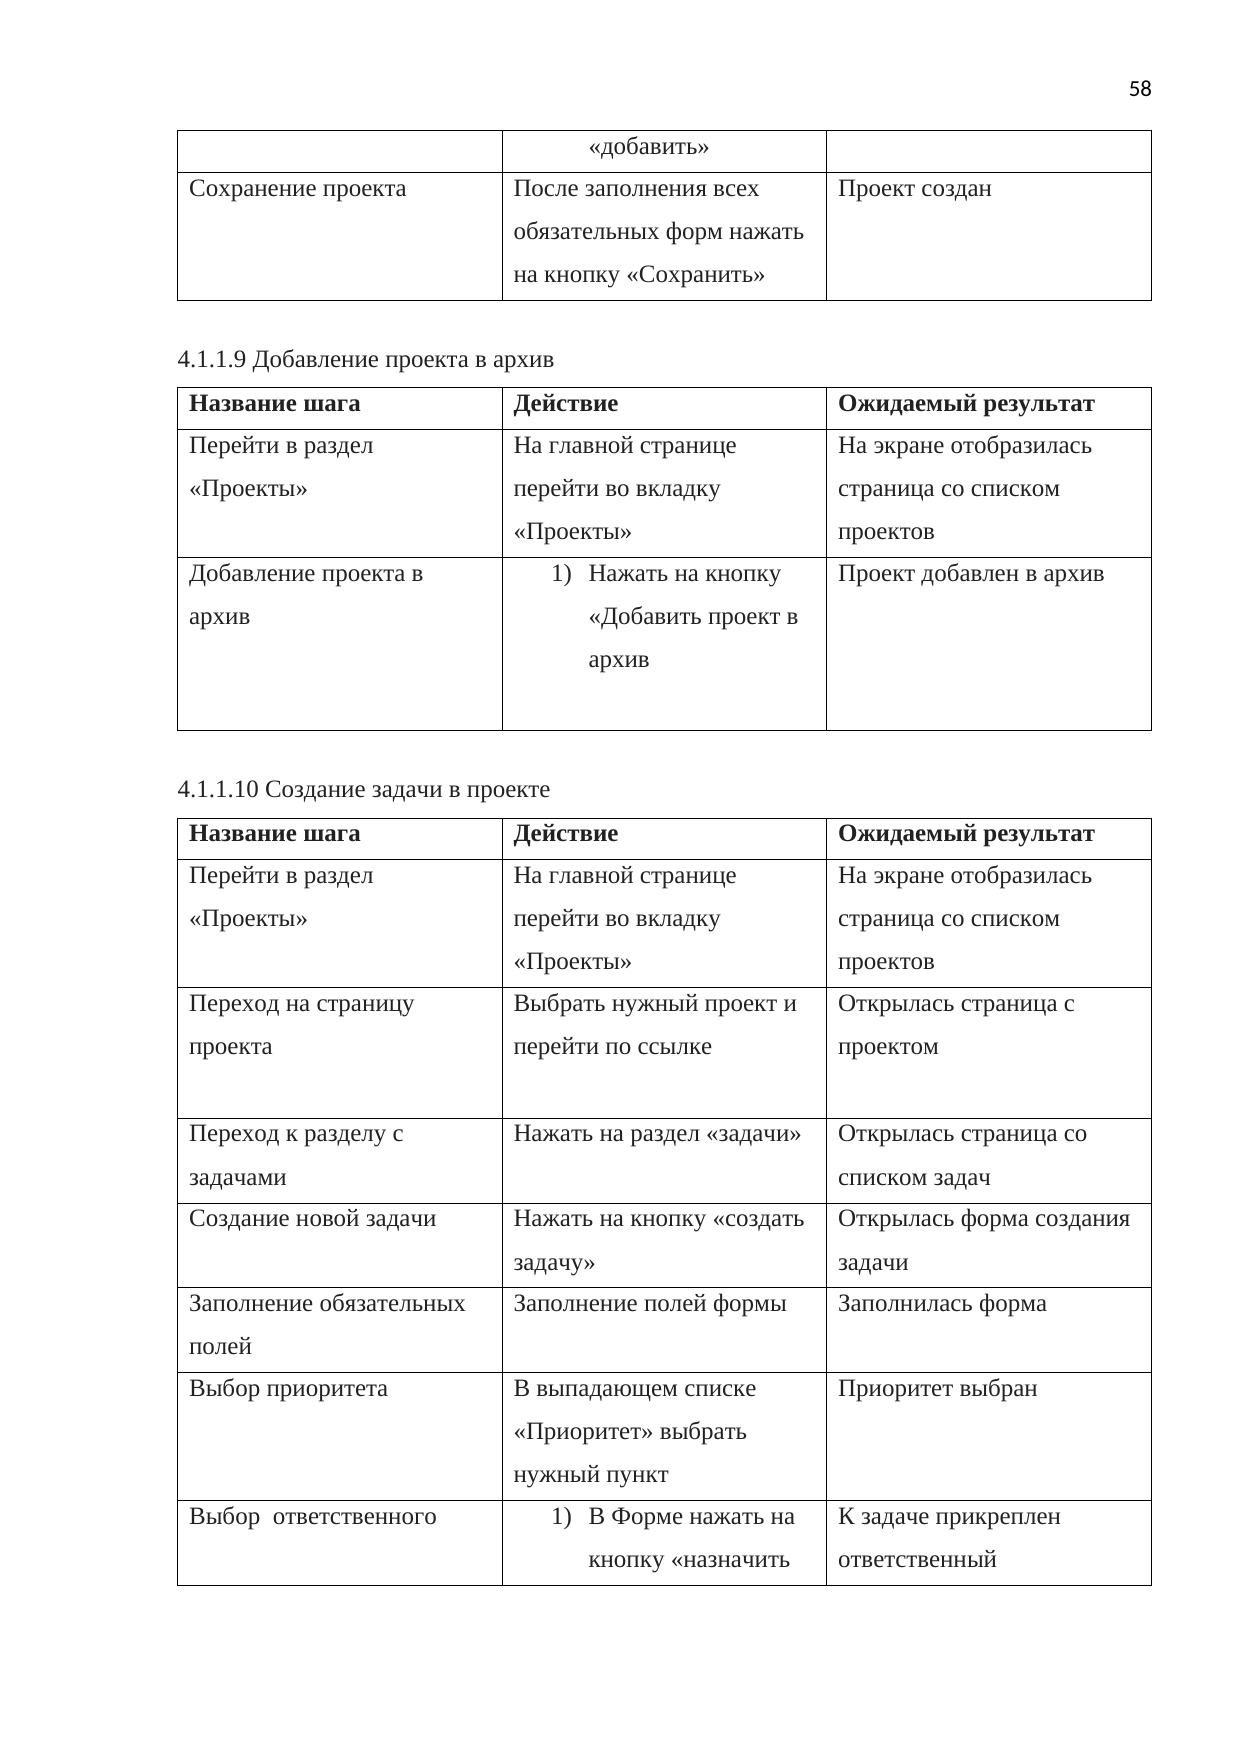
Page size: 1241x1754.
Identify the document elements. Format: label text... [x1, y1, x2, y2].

table_header Название шага [178, 819, 502, 859]
table_cell Заполнилась форма [827, 1288, 1151, 1372]
table_cell Выбор приоритета [178, 1373, 502, 1500]
table_cell Перейти в раздел «Проекты» [178, 860, 502, 987]
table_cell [503, 131, 826, 172]
text 4.1.1.9 Добавление проекта в архив [177, 344, 1152, 372]
table_cell На экране отобразилась страница со списком проектов [827, 430, 1151, 557]
text 4.1.1.10 Создание задачи в проекте [177, 774, 1152, 803]
table_cell Заполнение полей формы [503, 1288, 826, 1372]
table_header Название шага [178, 388, 502, 429]
table_cell На экране отобразилась страница со списком проектов [827, 860, 1151, 987]
table_cell Заполнение обязательных полей [178, 1288, 502, 1372]
table_cell Нажать на раздел «задачи» [503, 1119, 826, 1202]
table_cell В выпадающем списке «Приоритет» выбрать нужный пункт [503, 1373, 826, 1500]
table_header Действие [503, 388, 826, 429]
table_header Ожидаемый результат [827, 388, 1151, 429]
table_cell Сохранение проекта [178, 173, 502, 299]
table_cell Выбрать нужный проект и перейти по ссылке [503, 988, 826, 1117]
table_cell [178, 1501, 502, 1585]
table_cell Проект создан [827, 173, 1151, 299]
table_cell Нажать на кнопку «Добавить проект в архив [503, 558, 826, 730]
table_cell Перейти в раздел «Проекты» [178, 430, 502, 557]
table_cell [827, 1501, 1151, 1585]
table_cell Проект добавлен в архив [827, 558, 1151, 730]
table_cell Переход к разделу с задачами [178, 1119, 502, 1202]
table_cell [178, 131, 502, 172]
table_cell Создание новой задачи [178, 1204, 502, 1287]
table_cell Открылась страница со списком задач [827, 1119, 1151, 1202]
table_cell Добавление проекта в архив [178, 558, 502, 730]
table_cell Открылась форма создания задачи [827, 1204, 1151, 1287]
table_header Ожидаемый результат [827, 819, 1151, 859]
table_header Действие [503, 819, 826, 859]
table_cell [503, 1501, 826, 1585]
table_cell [827, 131, 1151, 172]
table_cell На главной странице перейти во вкладку «Проекты» [503, 860, 826, 987]
table_cell Открылась страница с проектом [827, 988, 1151, 1117]
table_cell Нажать на кнопку «создать задачу» [503, 1204, 826, 1287]
table_cell Переход на страницу проекта [178, 988, 502, 1117]
table_cell Приоритет выбран [827, 1373, 1151, 1500]
table_cell На главной странице перейти во вкладку «Проекты» [503, 430, 826, 557]
table_cell После заполнения всех обязательных форм нажать на кнопку «Сохранить» [503, 173, 826, 299]
